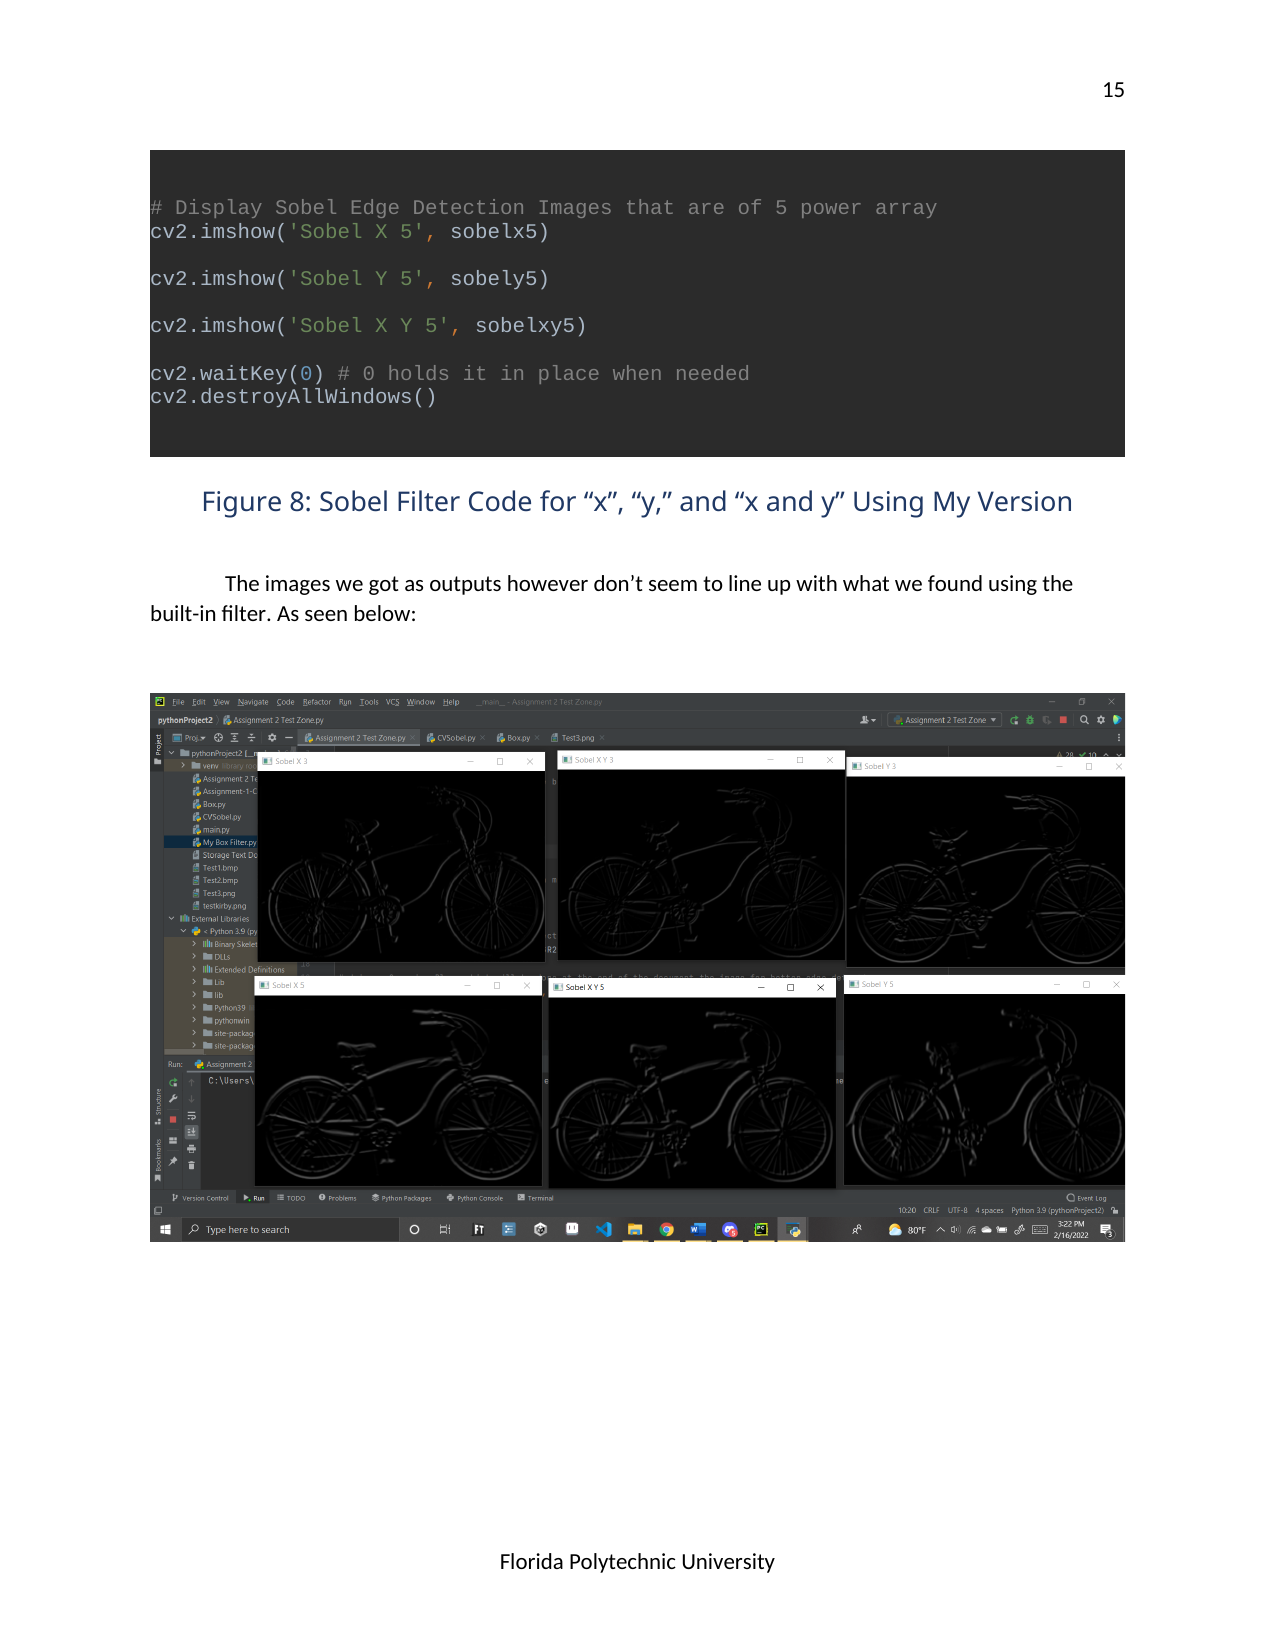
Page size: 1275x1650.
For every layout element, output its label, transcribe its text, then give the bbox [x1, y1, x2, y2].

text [150, 150, 1125, 457]
picture [150, 693, 1125, 1242]
subtitle Figure 8: Sobel Filter Code for “x”, “y,” and “x and y” Using My Version [150, 482, 1125, 519]
text The images we got as outputs however don’t seem to line up with what we found using the built-in filter. As seen below: [150, 569, 1125, 627]
